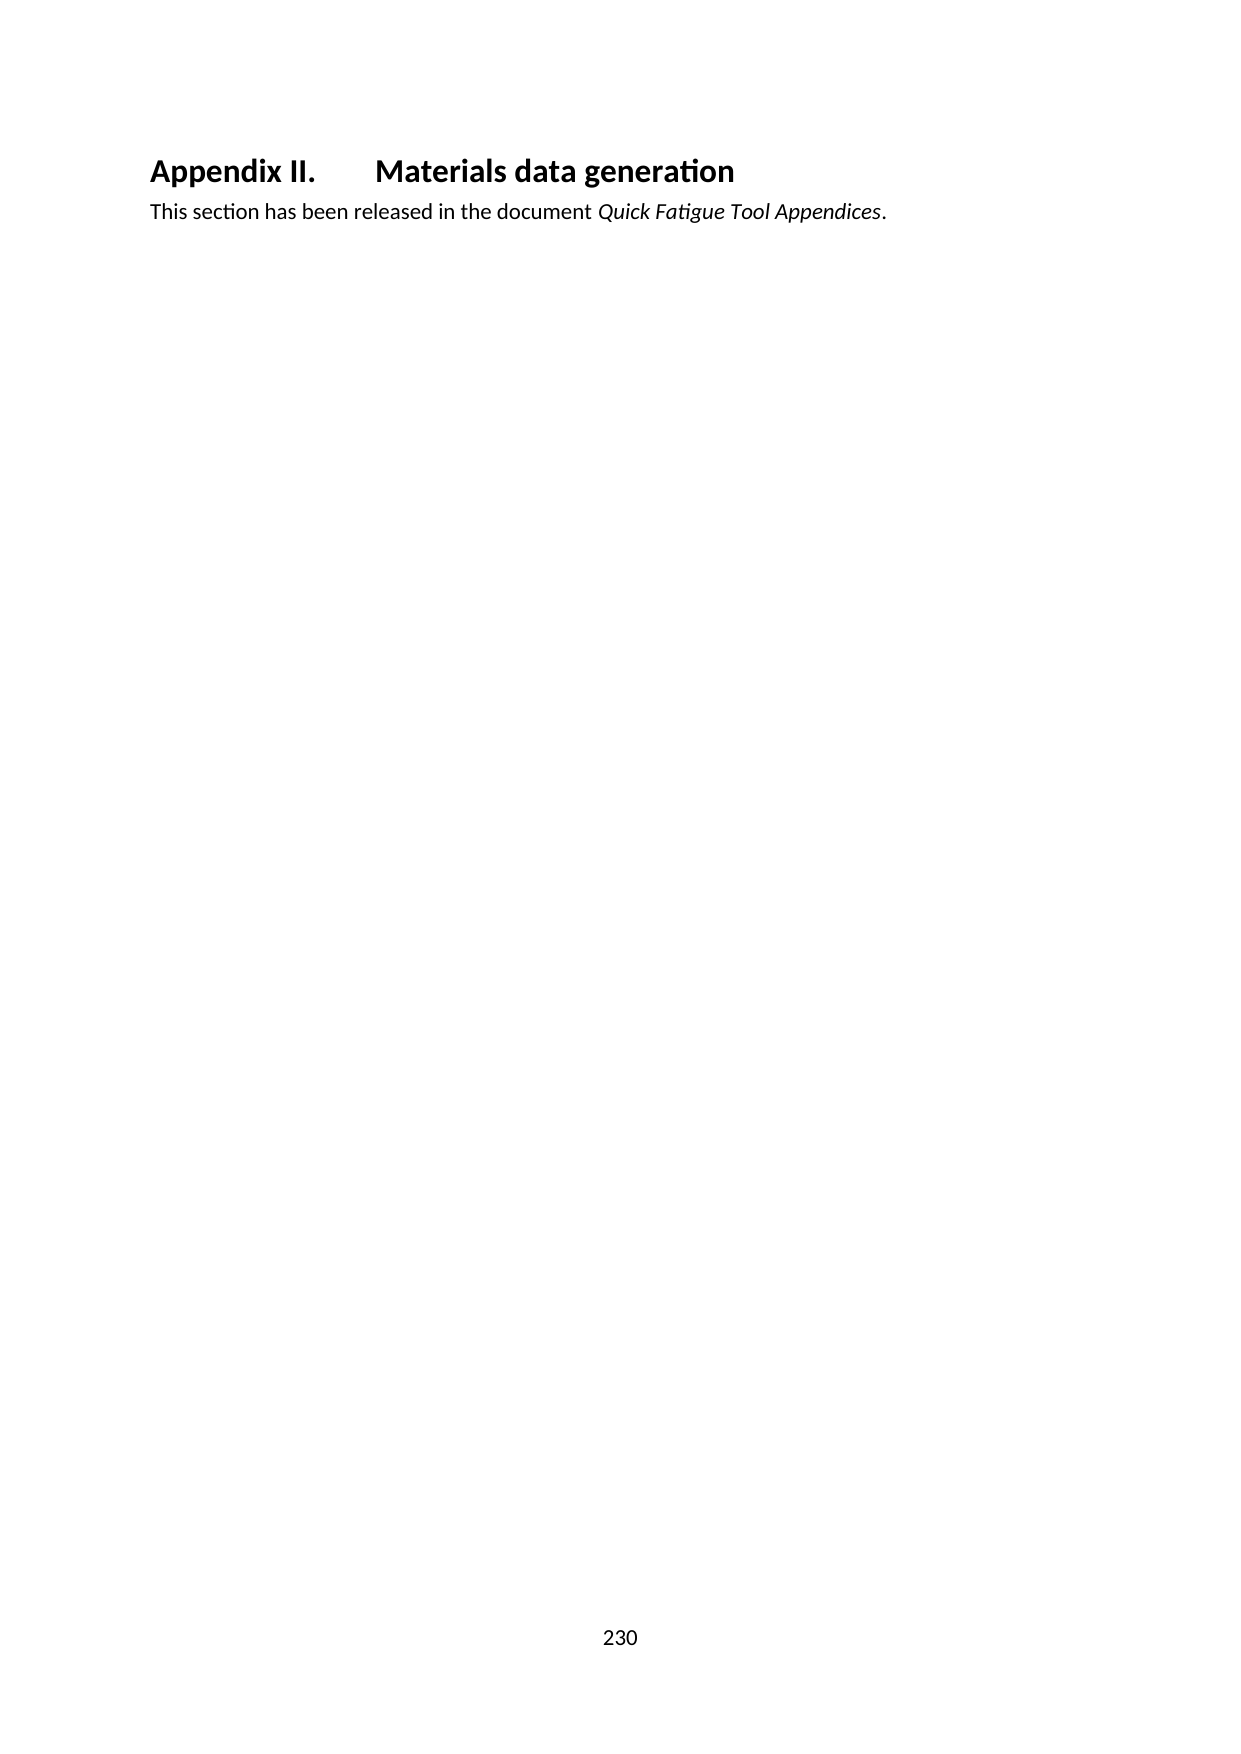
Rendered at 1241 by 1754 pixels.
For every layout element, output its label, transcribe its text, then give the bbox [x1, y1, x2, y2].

text This section has been released in the document Quick Fatigue Tool Appendices. [150, 197, 1090, 225]
subtitle Appendix II. Materials data generation [150, 150, 1090, 191]
